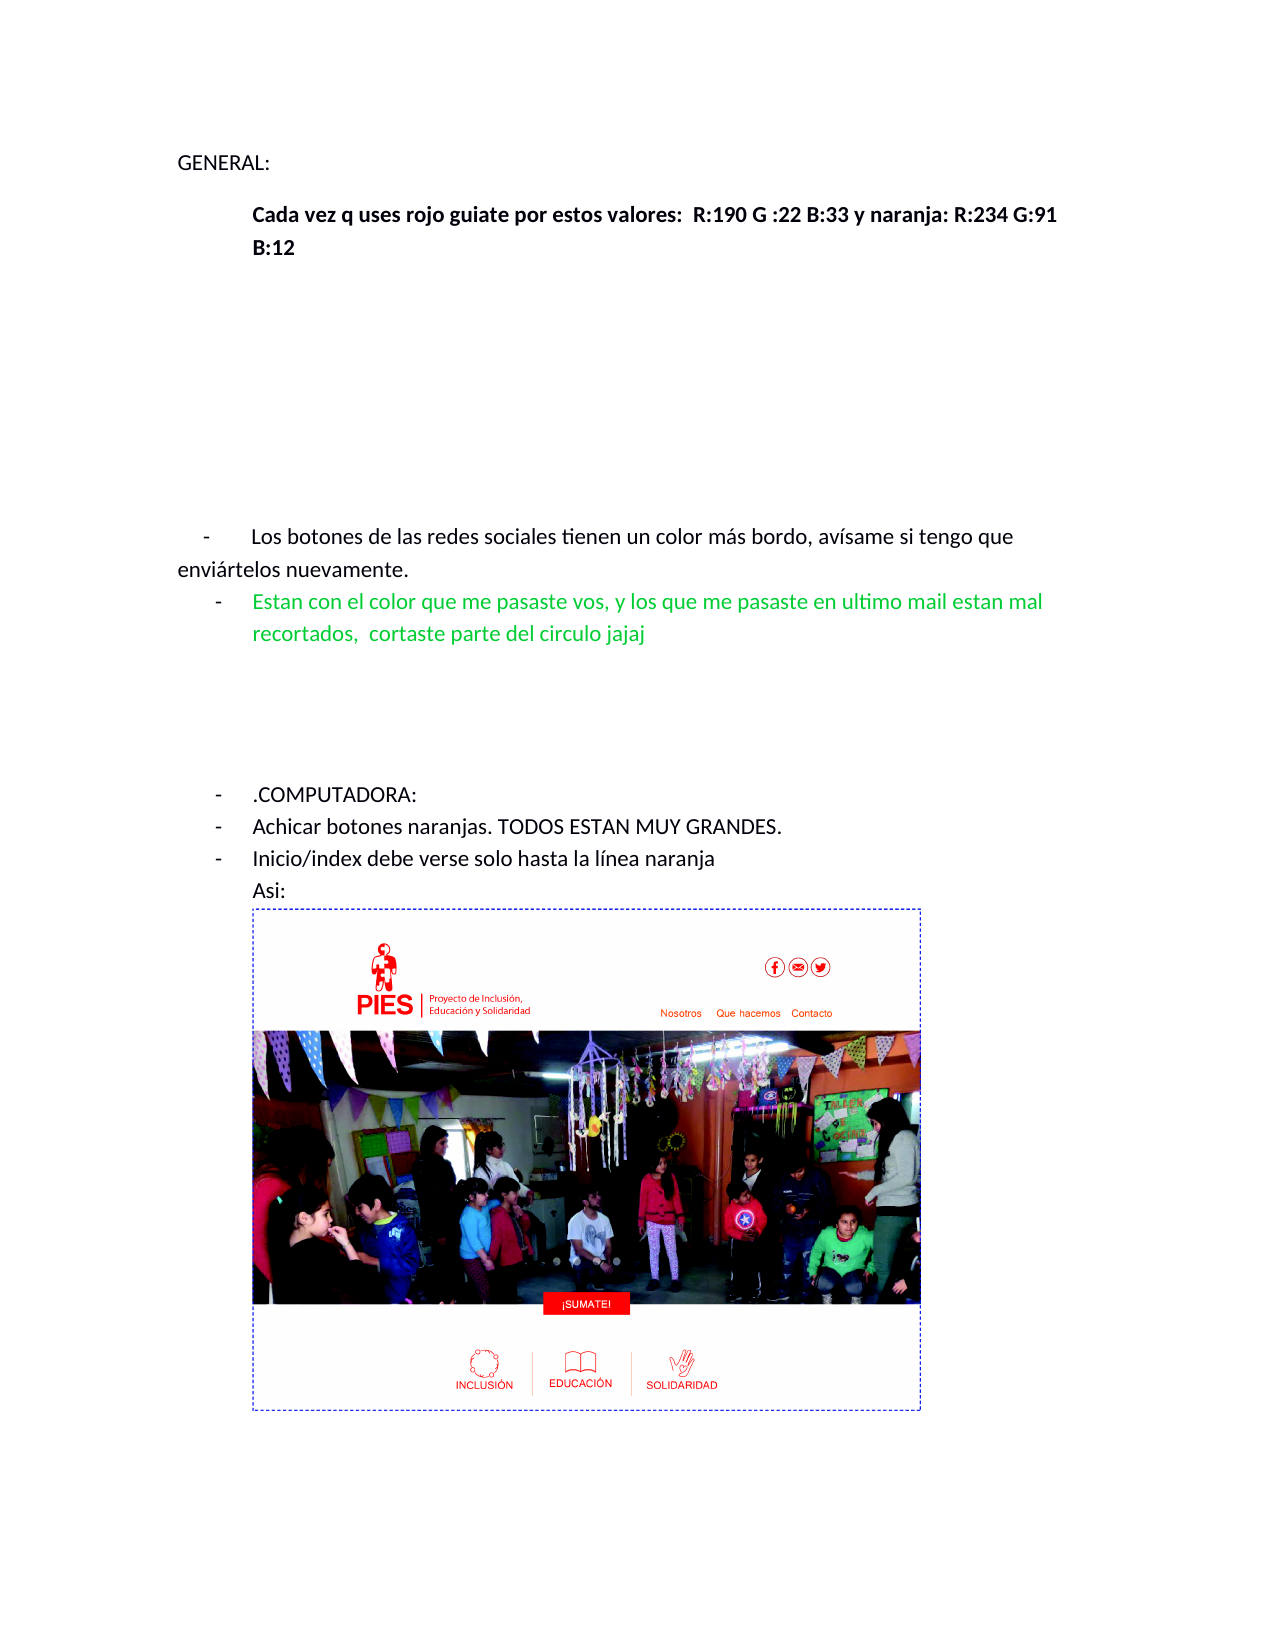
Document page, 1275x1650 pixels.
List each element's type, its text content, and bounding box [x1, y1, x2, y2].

text GENERAL: [177, 148, 1098, 176]
list Achicar botones naranjas. TODOS ESTAN MUY GRANDES. [215, 812, 1098, 840]
list Cada vez q uses rojo guiate por estos valores: R:190 G :22 B:33 y naranja: R:234 G:91 B:12 [252, 201, 1098, 261]
list Asi: [252, 877, 1098, 904]
list Estan con el color que me pasaste vos, y los que me pasaste en ultimo mail estan mal recortados, cortaste parte del circulo jajaj [215, 587, 1098, 647]
list .COMPUTADORA: [215, 780, 1098, 808]
list - Los botones de las redes sociales tienen un color más bordo, avísame si tengo que enviártelos nuevamente. [177, 522, 1098, 583]
list Inicio/index debe verse solo hasta la línea naranja [215, 844, 1098, 872]
picture [252, 908, 921, 1411]
